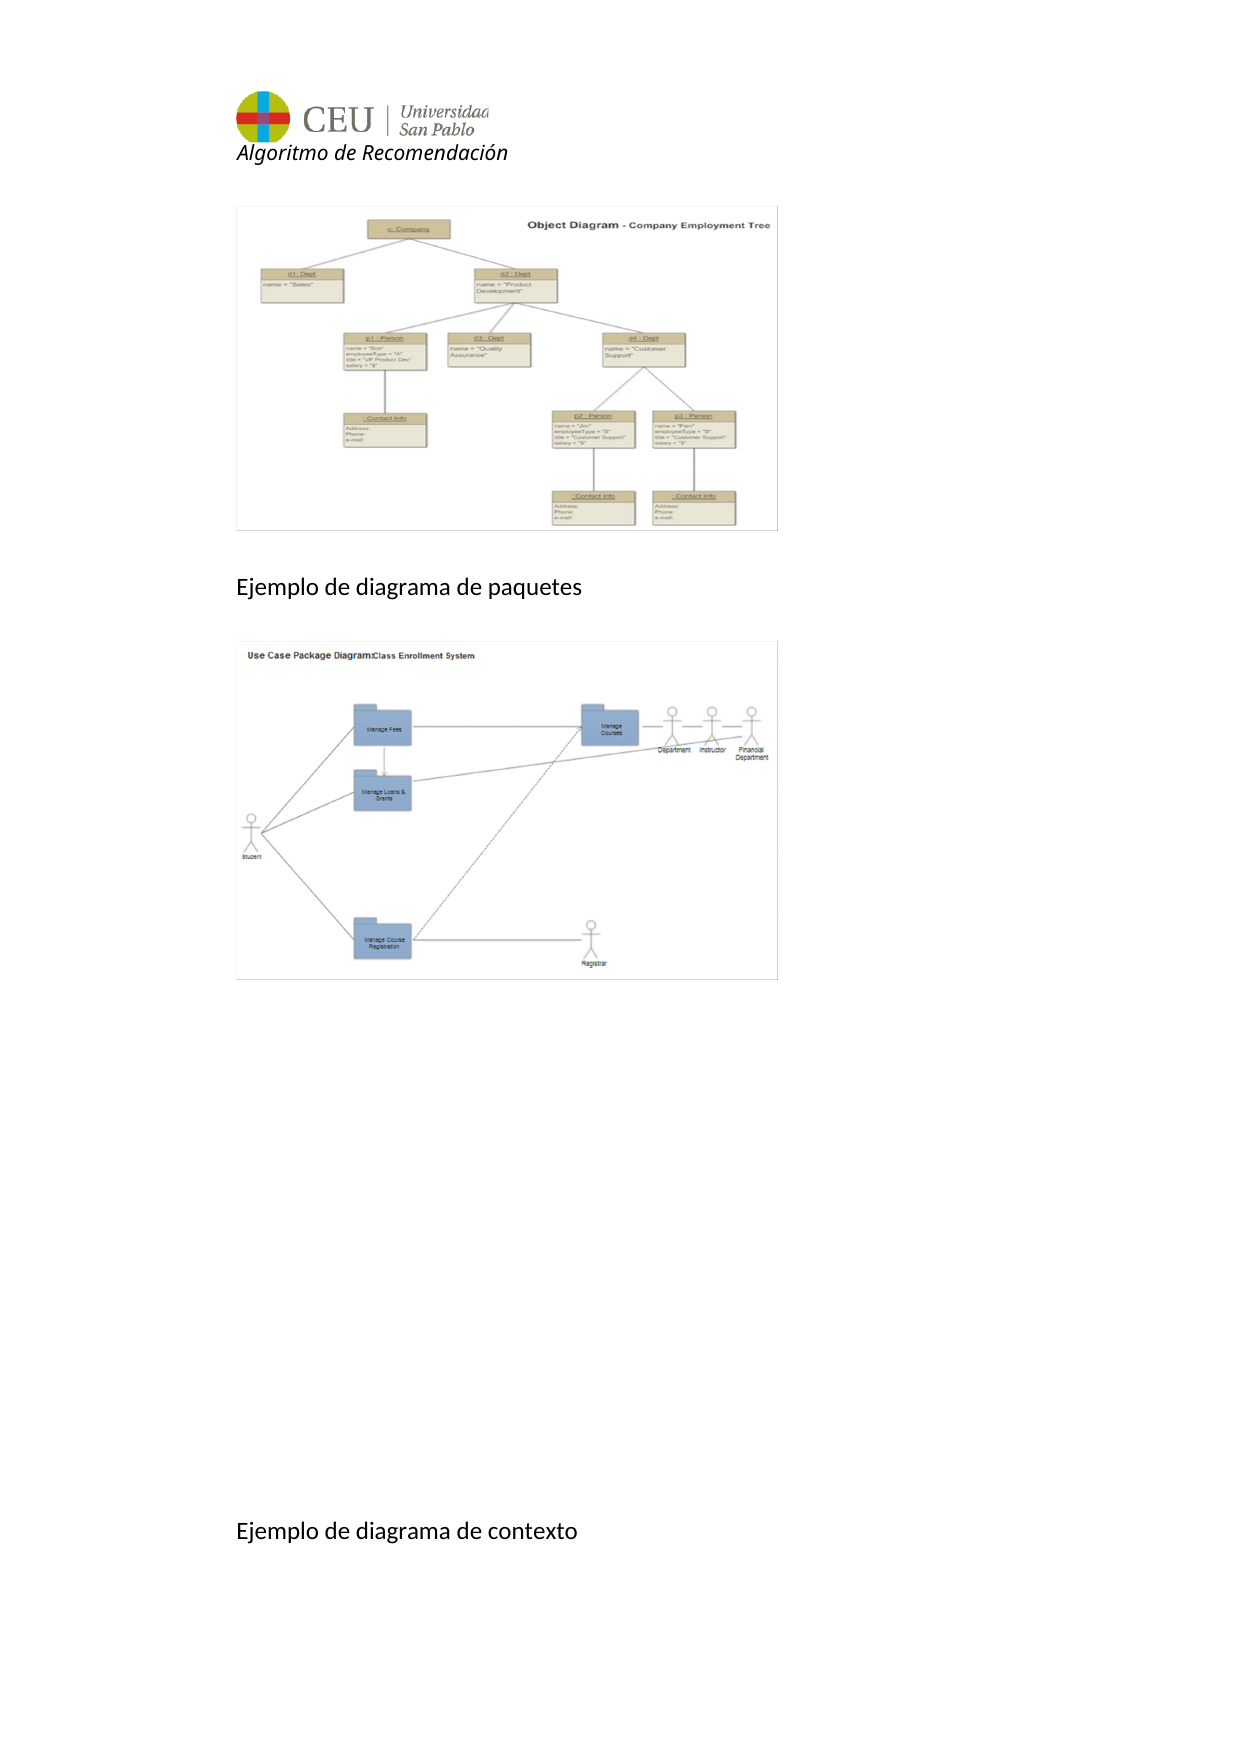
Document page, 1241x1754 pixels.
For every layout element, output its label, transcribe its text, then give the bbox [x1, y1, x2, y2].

text Ejemplo de diagrama de contexto [236, 1515, 1063, 1546]
picture [236, 206, 778, 531]
picture [235, 89, 489, 143]
text Ejemplo de diagrama de paquetes [236, 571, 1063, 601]
picture [236, 641, 778, 980]
